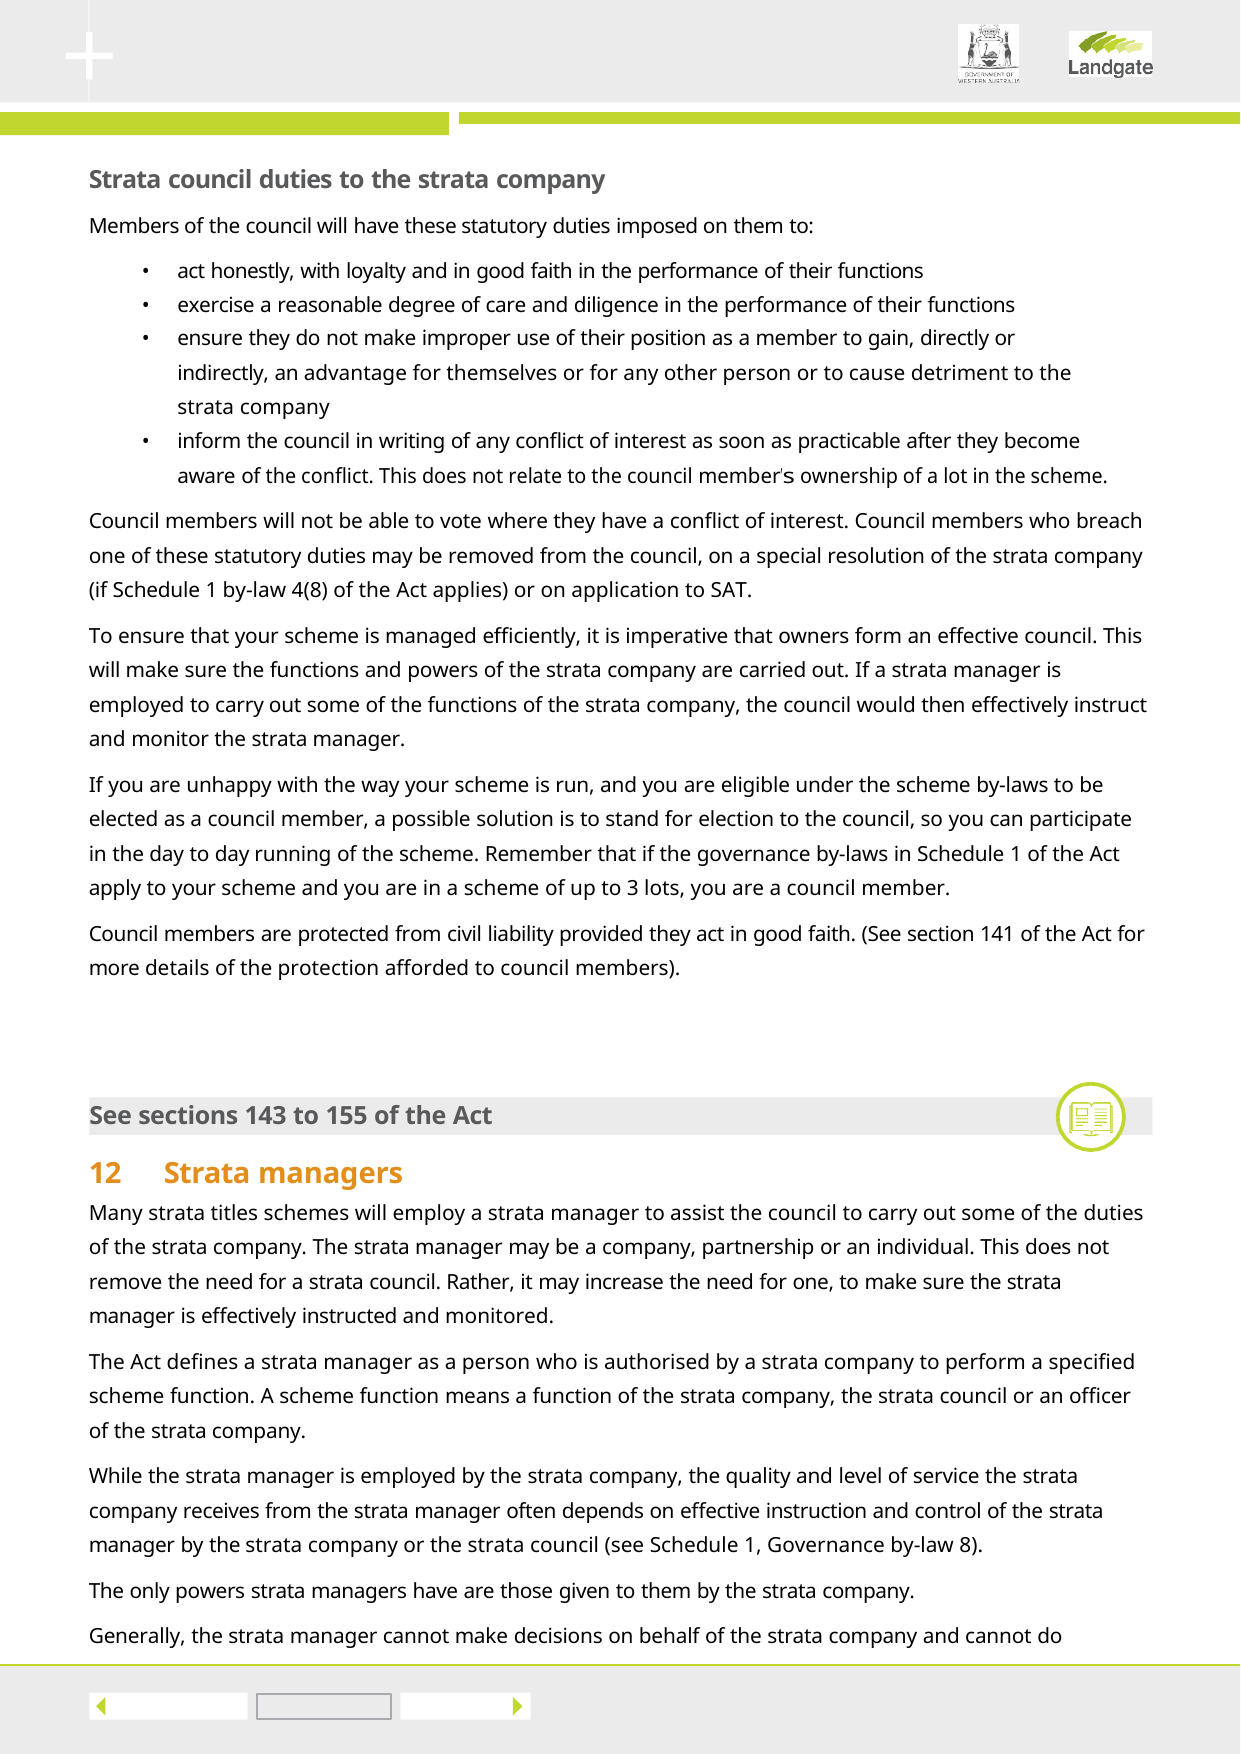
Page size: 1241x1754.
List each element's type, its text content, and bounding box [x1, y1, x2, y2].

text To ensure that your scheme is managed efficiently, it is imperative that owners form an effective council. This will make sure the functions and powers of the strata company are carried out. If a strata manager is employed to carry out some of the functions of the strata company, the council would then effectively instruct and monitor the strata manager. [88, 621, 1152, 753]
list act honestly, with loyalty and in good faith in the performance of their functions [142, 257, 1240, 285]
text Council members are protected from civil liability provided they act in good faith. (See section 141 of the Act for more details of the protection afforded to council members). [88, 919, 1152, 982]
text Many strata titles schemes will employ a strata manager to assist the council to carry out some of the duties of the strata company. The strata manager may be a company, partnership or an individual. This does not remove the need for a strata council. Rather, it may increase the need for one, to make sure the strata manager is effectively instructed and monitored. [88, 1198, 1152, 1330]
picture [958, 23, 1020, 83]
text The only powers strata managers have are those given to them by the strata company. [88, 1576, 1240, 1605]
list ensure they do not make improper use of their position as a member to gain, directly or indirectly, an advantage for themselves or for any other person or to cause detriment to the strata company [142, 323, 1083, 421]
text The Act defines a strata manager as a person who is authorised by a strata company to perform a specified scheme function. A scheme function means a function of the strata company, the strata council or an officer of the strata company. [88, 1347, 1152, 1444]
text Members of the council will have these statutory duties imposed on them to: [88, 211, 1240, 240]
text Council members will not be able to vote where they have a conflict of interest. Council members who breach one of these statutory duties may be removed from the council, on a special resolution of the strata company (if Schedule 1 by-law 4(8) of the Act applies) or on application to SAT. [88, 507, 1144, 604]
text If you are unhappy with the way your scheme is run, and you are eligible under the scheme by-laws to be elected as a council member, a possible solution is to stand for election to the council, so you can participate in the day to day running of the scheme. Remember that if the governance by-laws in Schedule 1 of the Act apply to your scheme and you are in a scheme of up to 3 lots, you are a council member. [88, 770, 1142, 902]
subtitle Strata council duties to the strata company [88, 161, 1240, 195]
subtitle Strata managers [88, 1045, 1240, 1192]
list inform the council in writing of any conflict of interest as soon as practicable after they become aware of the conflict. This does not relate to the council member’s ownership of a lot in the scheme. [142, 426, 1124, 489]
picture [1069, 31, 1153, 78]
text While the strata manager is employed by the strata company, the quality and level of service the strata company receives from the strata manager often depends on effective instruction and control of the strata manager by the strata company or the strata council (see Schedule 1, Governance by-law 8). [88, 1462, 1152, 1559]
list exercise a reasonable degree of care and diligence in the performance of their functions [142, 290, 1240, 318]
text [88, 1622, 1152, 1650]
